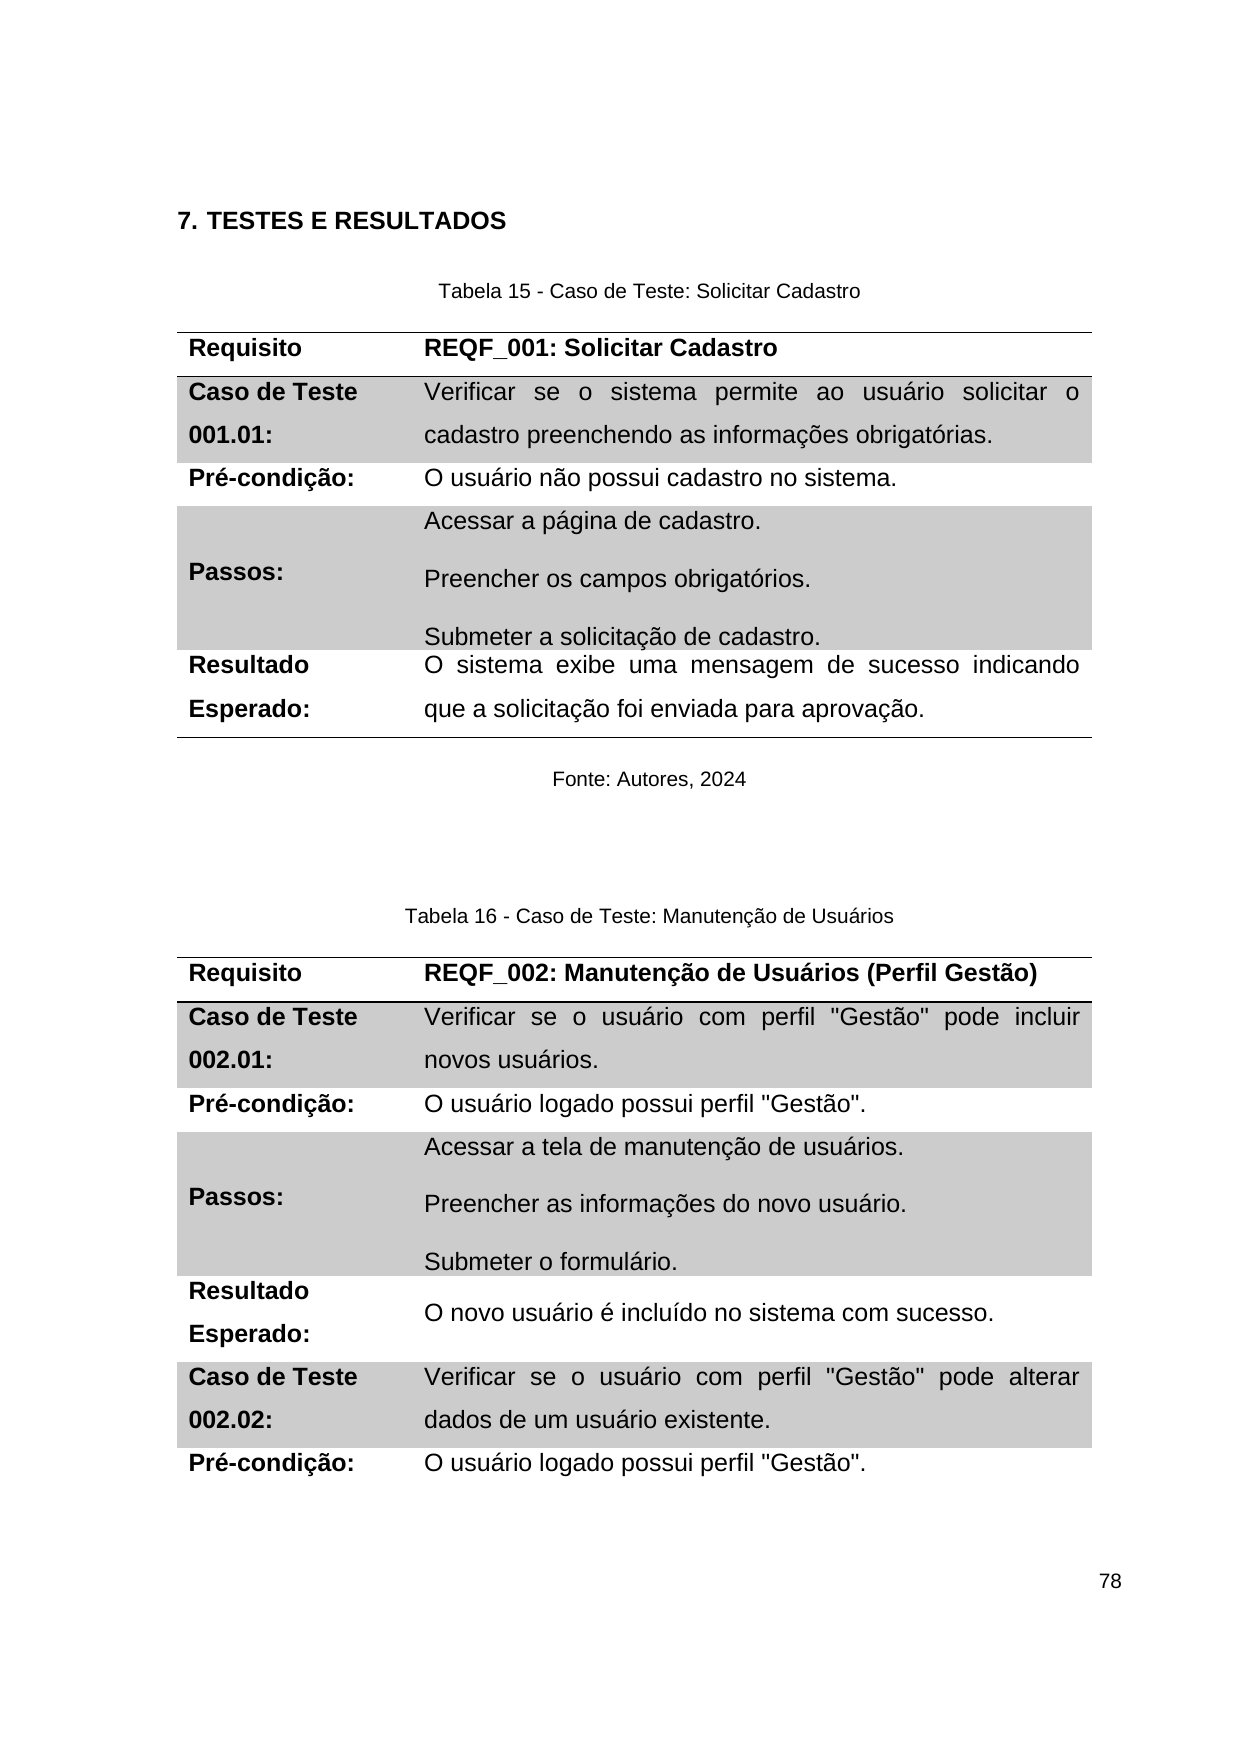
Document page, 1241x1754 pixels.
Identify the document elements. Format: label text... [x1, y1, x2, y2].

table_cell Caso de Teste 002.01: [177, 1003, 413, 1088]
table_cell Verificar se o usuário com perfil "Gestão" pode alterar dados de um usuário existente. [413, 1362, 1092, 1448]
table_cell O sistema exibe uma mensagem de sucesso indicando que a solicitação foi enviada para aprovação. [413, 650, 1092, 737]
table_cell Pré-condição: [177, 463, 413, 506]
table_cell O usuário logado possui perfil "Gestão". [413, 1449, 1092, 1491]
table_header REQF_002: Manutenção de Usuários (Perfil Gestão) [413, 958, 1092, 1001]
table_cell Caso de Teste 002.02: [177, 1362, 413, 1448]
table_cell Pré-condição: [177, 1449, 413, 1491]
text Tabela 15 - Caso de Teste: Solicitar Cadastro [177, 278, 1122, 302]
subtitle TESTES E RESULTADOS [177, 206, 1122, 235]
table_cell Passos: [177, 1132, 413, 1276]
table_cell Passos: [177, 506, 413, 650]
table_cell O usuário logado possui perfil "Gestão". [413, 1089, 1092, 1132]
table_cell Verificar se o usuário com perfil "Gestão" pode incluir novos usuários. [413, 1003, 1092, 1088]
table_cell Acessar a página de cadastro. Preencher os campos obrigatórios. Submeter a solicitação de cadastro. [413, 506, 1092, 650]
table_cell O usuário não possui cadastro no sistema. [413, 463, 1092, 506]
table_header Requisito [177, 958, 413, 1001]
table_cell Verificar se o sistema permite ao usuário solicitar o cadastro preenchendo as informações obrigatórias. [413, 377, 1092, 463]
table_header Requisito [177, 333, 413, 376]
table_cell Resultado Esperado: [177, 650, 413, 737]
table_cell Resultado Esperado: [177, 1276, 413, 1362]
table_cell Caso de Teste 001.01: [177, 377, 413, 463]
table_cell Pré-condição: [177, 1089, 413, 1132]
table_cell Acessar a tela de manutenção de usuários. Preencher as informações do novo usuário. Submeter o formulário. [413, 1132, 1092, 1276]
text Fonte: Autores, 2024 [177, 767, 1122, 791]
text Tabela 16 - Caso de Teste: Manutenção de Usuários [177, 904, 1122, 928]
table_cell O novo usuário é incluído no sistema com sucesso. [413, 1276, 1092, 1362]
table_header REQF_001: Solicitar Cadastro [413, 333, 1092, 376]
